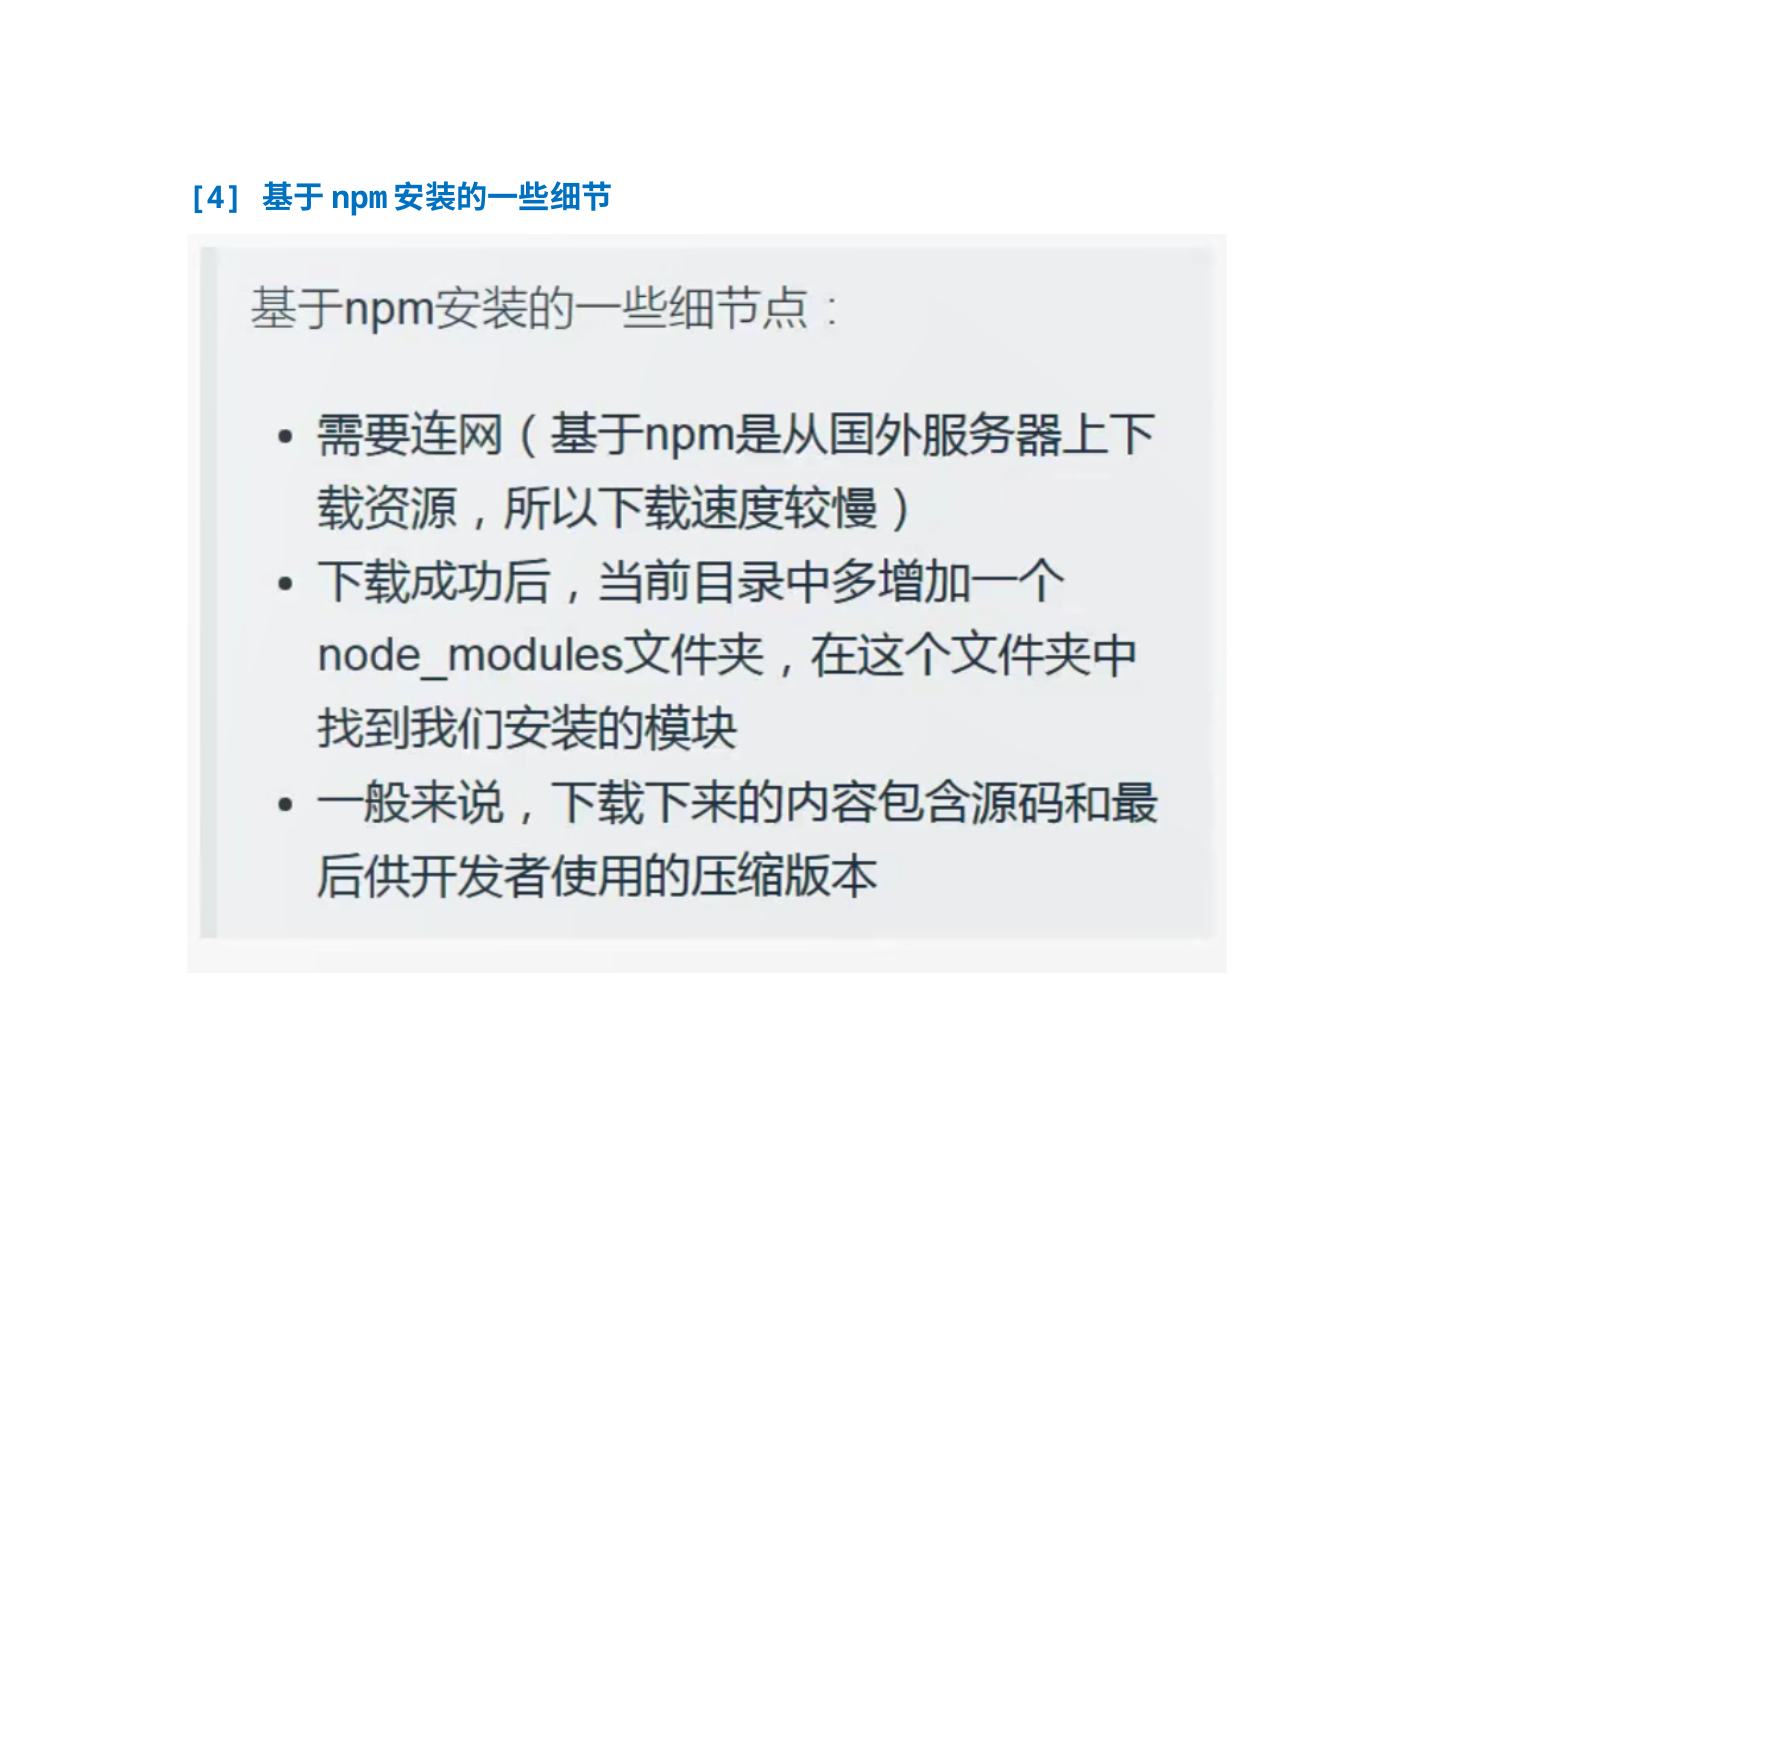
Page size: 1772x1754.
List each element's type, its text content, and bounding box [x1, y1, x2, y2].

picture [187, 234, 1227, 973]
text [4] 基于npm安装的一些细节 [187, 162, 1585, 227]
